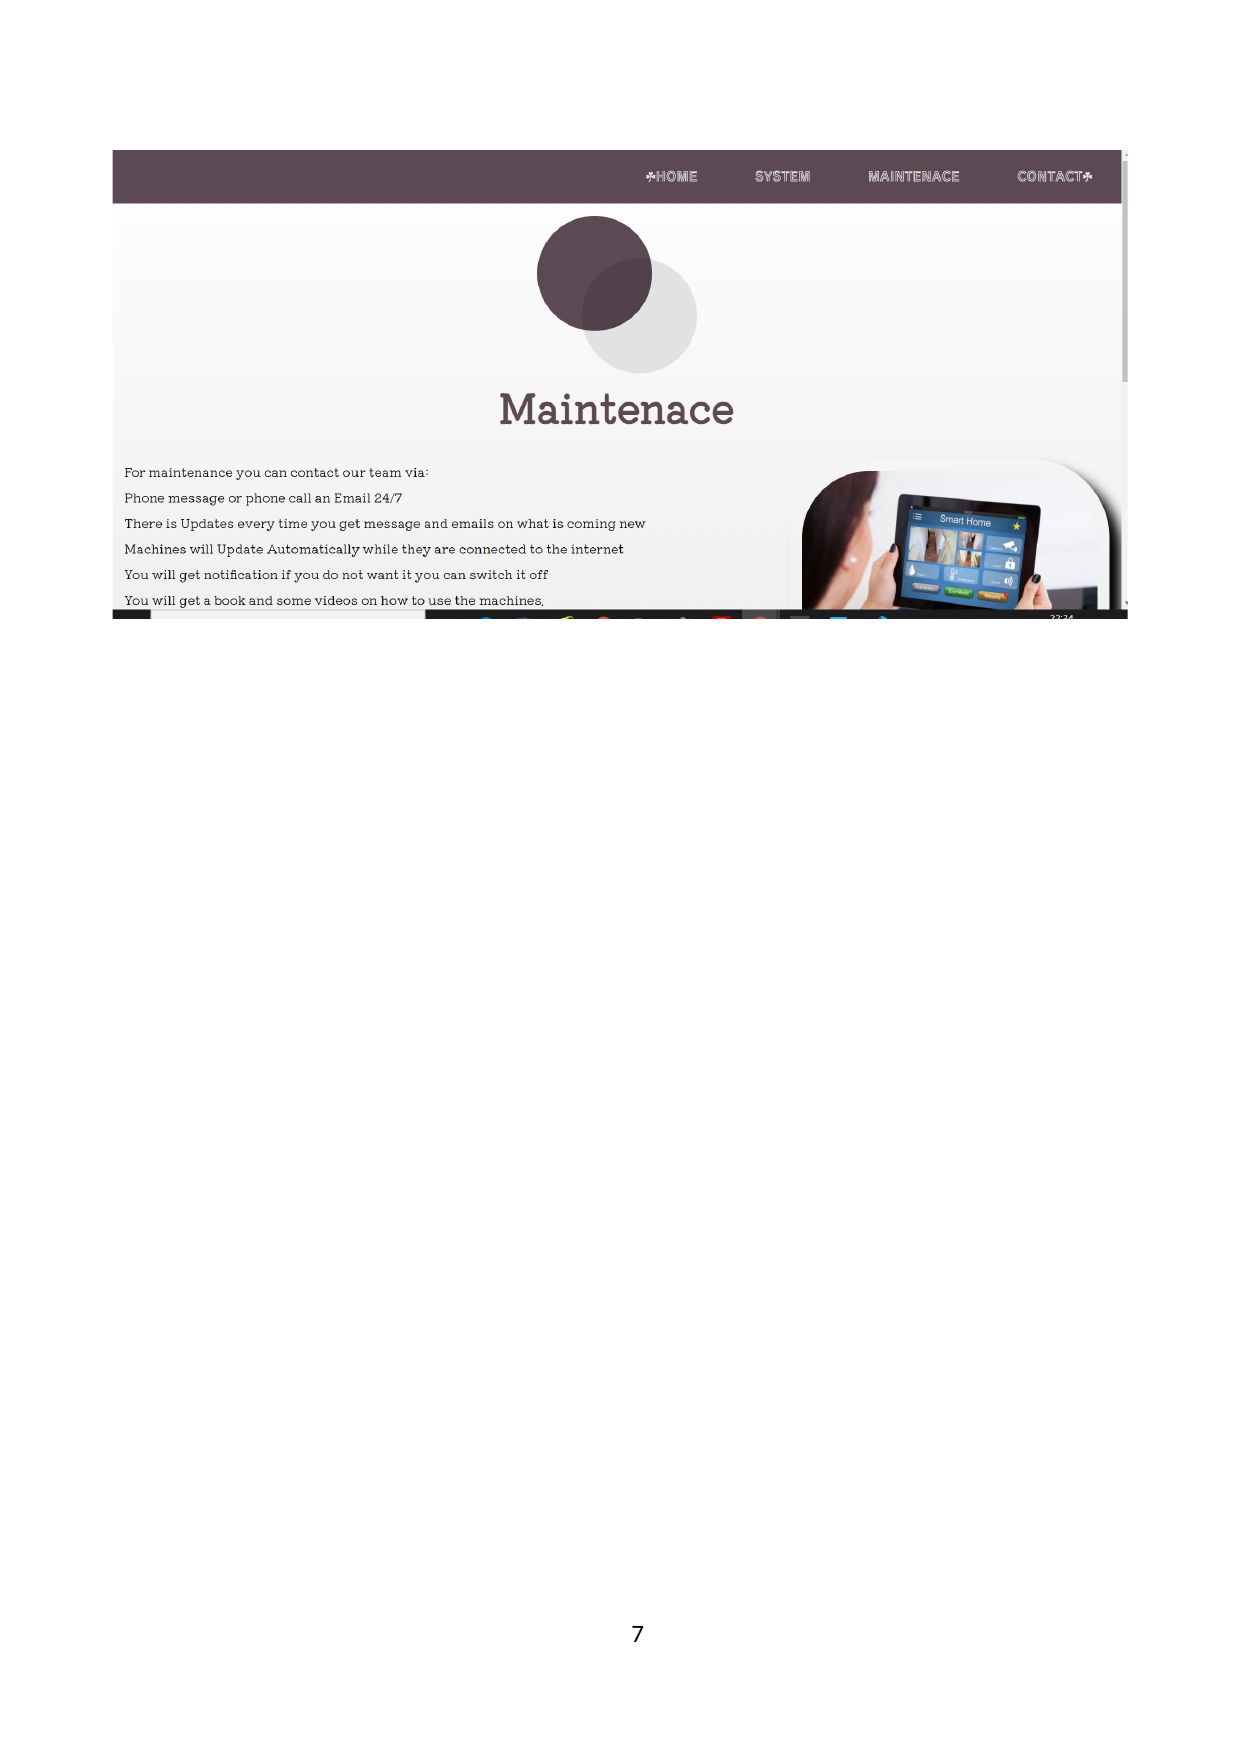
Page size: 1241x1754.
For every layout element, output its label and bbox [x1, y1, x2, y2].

picture [112, 150, 1128, 619]
